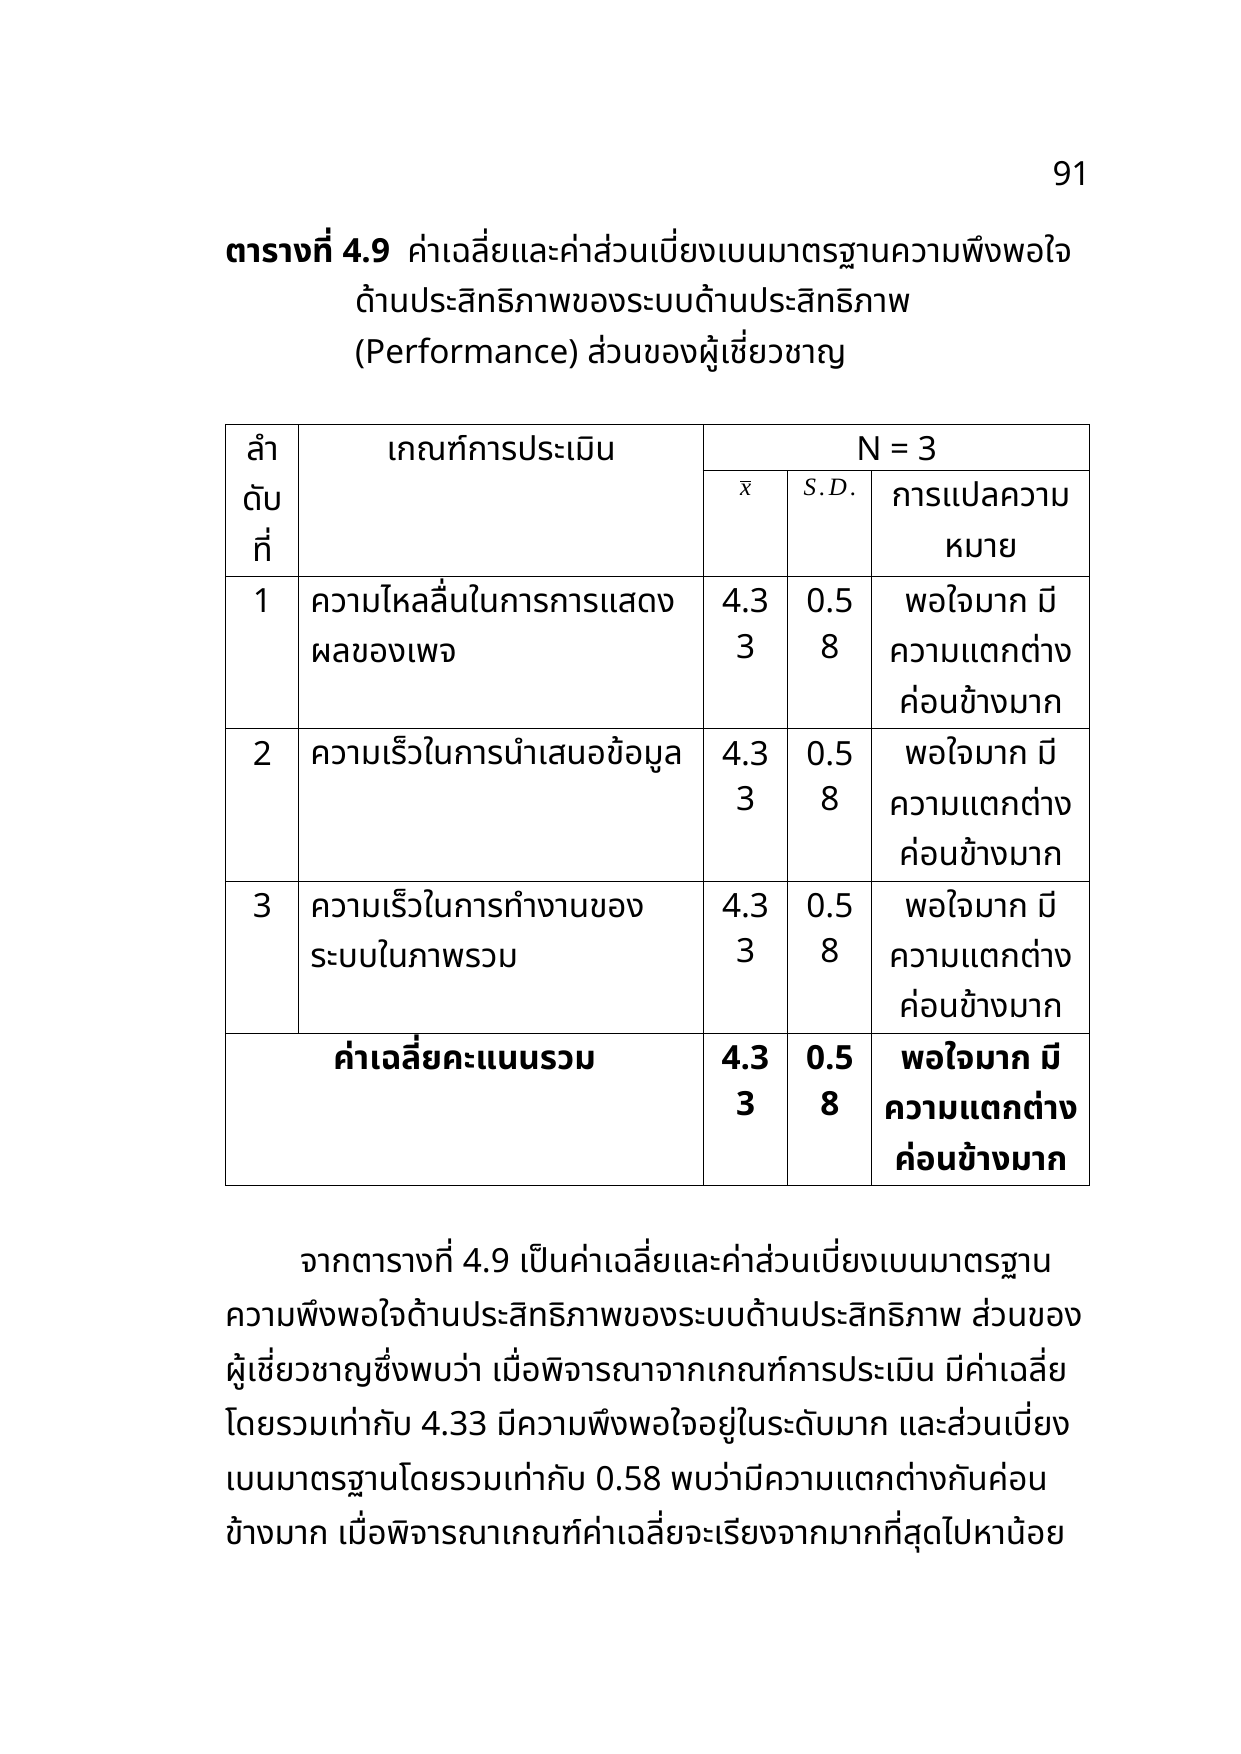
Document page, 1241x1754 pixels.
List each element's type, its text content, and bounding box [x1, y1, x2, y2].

table_cell 0.58 [788, 1034, 871, 1185]
table_cell [704, 471, 787, 576]
table_cell 0.58 [788, 577, 871, 728]
table_cell ค่าเฉลี่ยคะแนนรวม [226, 1034, 703, 1185]
list ตารางที่ 4.9 ค่าเฉลี่ยและค่าส่วนเบี่ยงเบนมาตรฐานความพึงพอใจด้านประสิทธิภาพของระบบด้านประสิทธิภาพ (Performance) ส่วนของผู้เชี่ยวชาญ [225, 227, 1090, 378]
table_cell พอใจมาก มีความแตกต่างค่อนข้างมาก [872, 729, 1089, 881]
table_header ลำดับที่ [226, 425, 298, 576]
table_header N = 3 [704, 425, 1089, 470]
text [225, 1237, 1090, 1559]
table_cell พอใจมาก มีความแตกต่างค่อนข้างมาก [872, 882, 1089, 1033]
table_cell 0.58 [788, 882, 871, 1033]
table_cell [788, 471, 871, 576]
table_cell 3 [226, 882, 298, 1033]
table_cell พอใจมาก มีความแตกต่างค่อนข้างมาก [872, 577, 1089, 728]
table_cell 4.33 [704, 729, 787, 881]
table_cell 4.33 [704, 1034, 787, 1185]
table_cell ความเร็วในการนำเสนอข้อมูล [299, 729, 703, 881]
table_cell 2 [226, 729, 298, 881]
table_cell 1 [226, 577, 298, 728]
table_cell 4.33 [704, 577, 787, 728]
table_cell 0.58 [788, 729, 871, 881]
table_cell การแปลความหมาย [872, 471, 1089, 576]
table_cell ความไหลลื่นในการการแสดงผลของเพจ [299, 577, 703, 728]
table_cell พอใจมาก มีความแตกต่างค่อนข้างมาก [872, 1034, 1089, 1185]
table_cell ความเร็วในการทำงานของระบบในภาพรวม [299, 882, 703, 1033]
table_cell 4.33 [704, 882, 787, 1033]
table_header เกณฑ์การประเมิน [299, 425, 703, 576]
